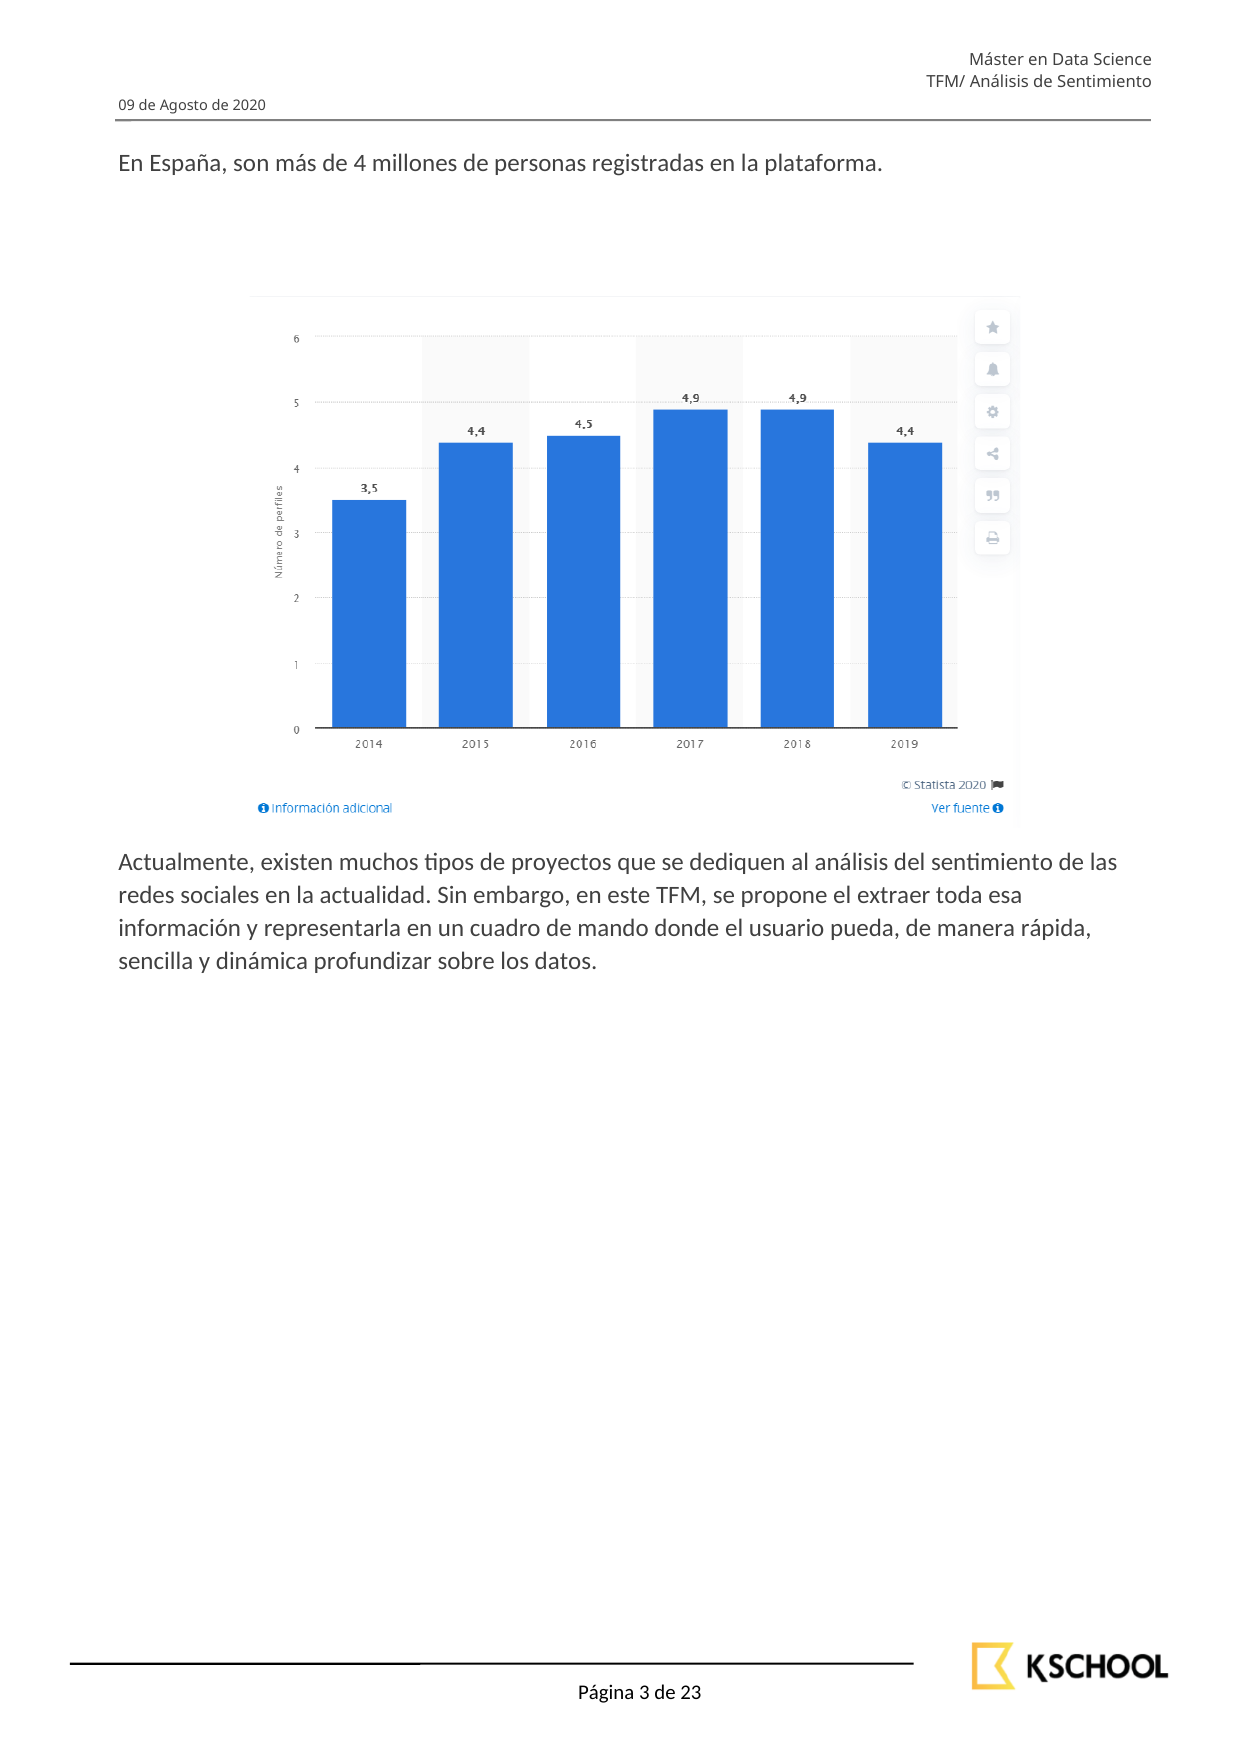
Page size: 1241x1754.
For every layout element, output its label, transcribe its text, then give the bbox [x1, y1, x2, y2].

picture [249, 296, 1021, 828]
text Actualmente, existen muchos tipos de proyectos que se dediquen al análisis del sentimiento de las redes sociales en la actualidad. Sin embargo, en este TFM, se propone el extraer toda esa información y representarla en un cuadro de mando donde el usuario pueda, de manera rápida, sencilla y dinámica profundizar sobre los datos. [118, 847, 1152, 976]
picture [966, 1638, 1175, 1694]
text En España, son más de 4 millones de personas registradas en la plataforma. [118, 148, 1152, 178]
